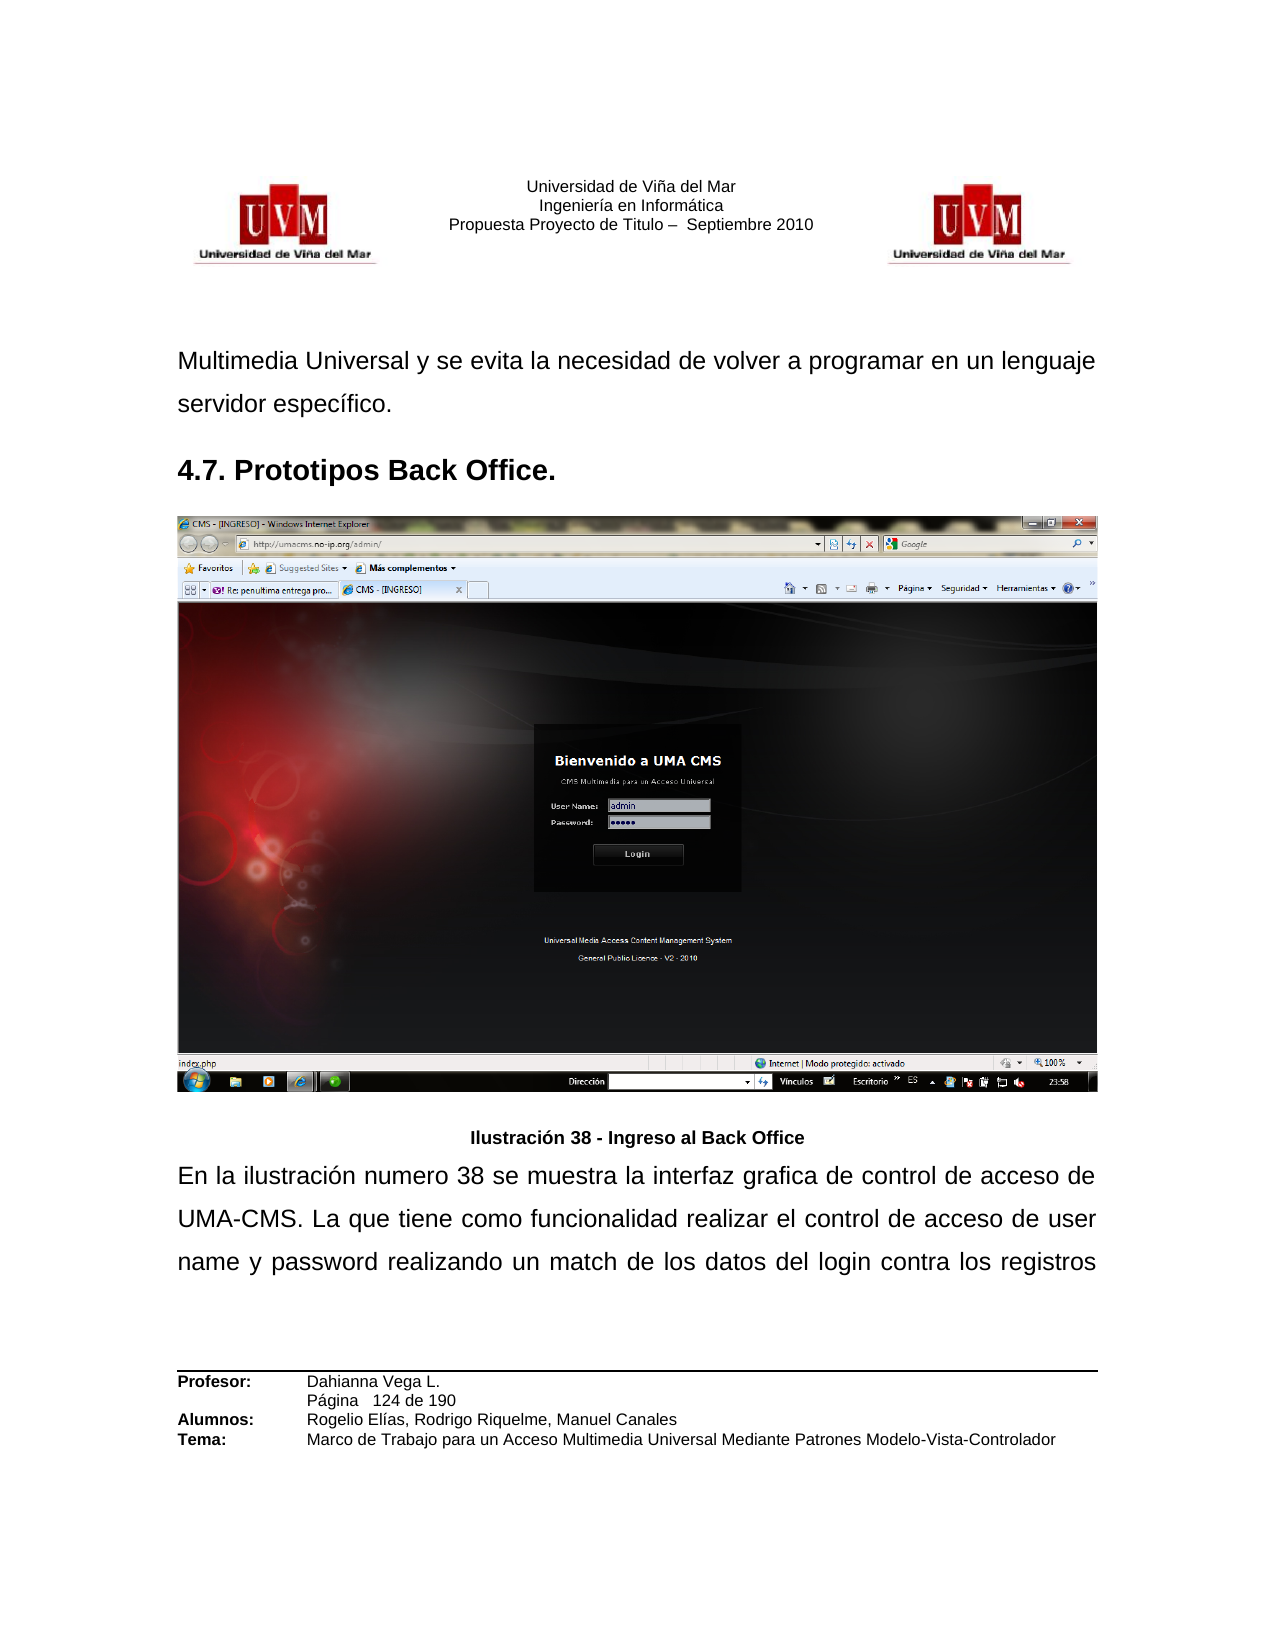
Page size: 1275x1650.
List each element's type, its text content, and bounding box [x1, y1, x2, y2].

picture [871, 176, 1084, 267]
picture [177, 516, 1098, 1092]
picture [177, 176, 390, 267]
text Ilustración 38 - Ingreso al Back Office [177, 1127, 1098, 1148]
subtitle 4.7. Prototipos Back Office. [177, 453, 1098, 487]
